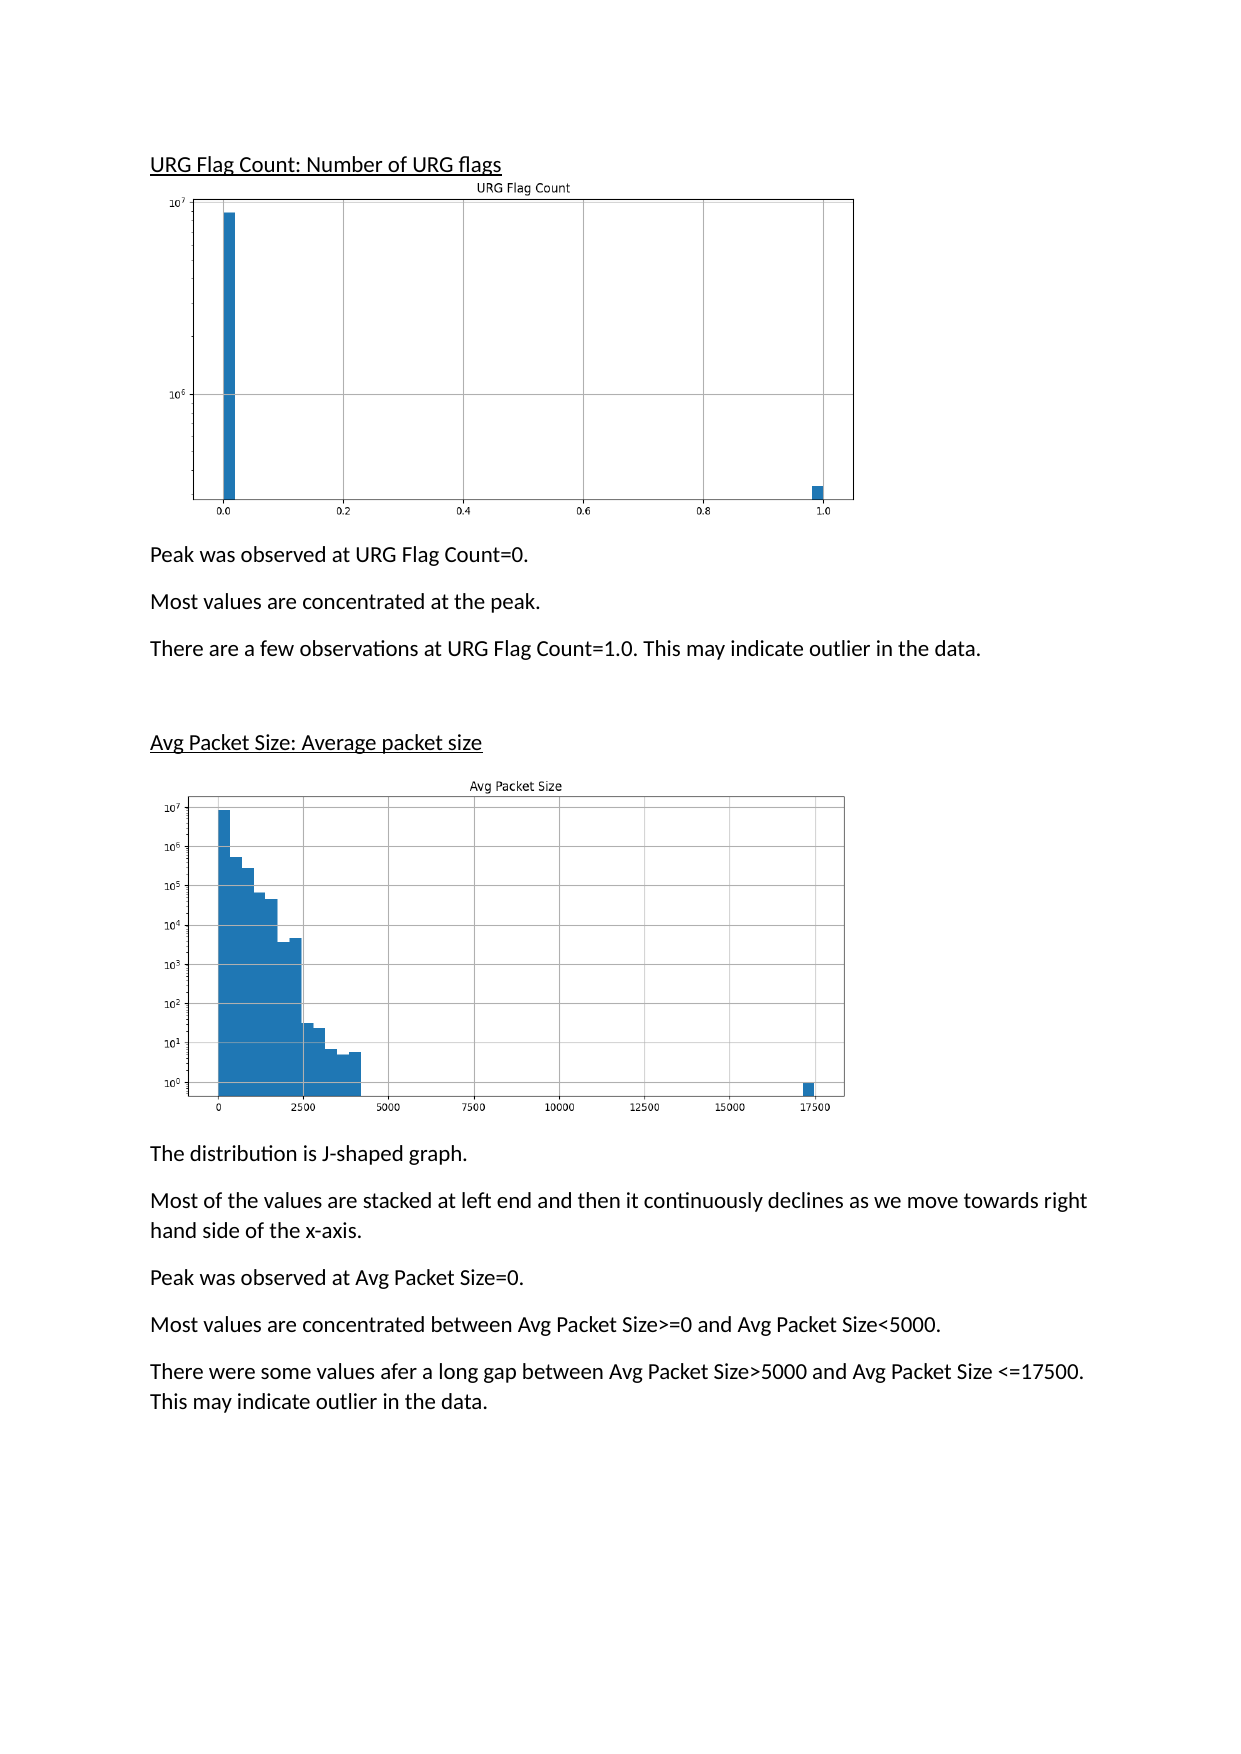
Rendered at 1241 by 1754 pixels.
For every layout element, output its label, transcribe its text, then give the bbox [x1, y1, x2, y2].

picture [150, 774, 862, 1121]
text Most values are concentrated between Avg Packet Size>=0 and Avg Packet Size<5000. [150, 1310, 1090, 1338]
text Avg Packet Size: Average packet size [150, 728, 1090, 756]
text There were some values afer a long gap between Avg Packet Size>5000 and Avg Packet Size <=17500. This may indicate outlier in the data. [150, 1357, 1090, 1415]
picture [150, 180, 877, 522]
text Peak was observed at URG Flag Count=0. [150, 540, 1090, 568]
text Peak was observed at Avg Packet Size=0. [150, 1263, 1090, 1291]
text The distribution is J-shaped graph. [150, 1139, 1090, 1167]
text There are a few observations at URG Flag Count=1.0. This may indicate outlier in the data. [150, 634, 1090, 662]
text Most values are concentrated at the peak. [150, 587, 1090, 615]
text Most of the values are stacked at left end and then it continuously declines as we move towards right hand side of the x-axis. [150, 1186, 1090, 1244]
